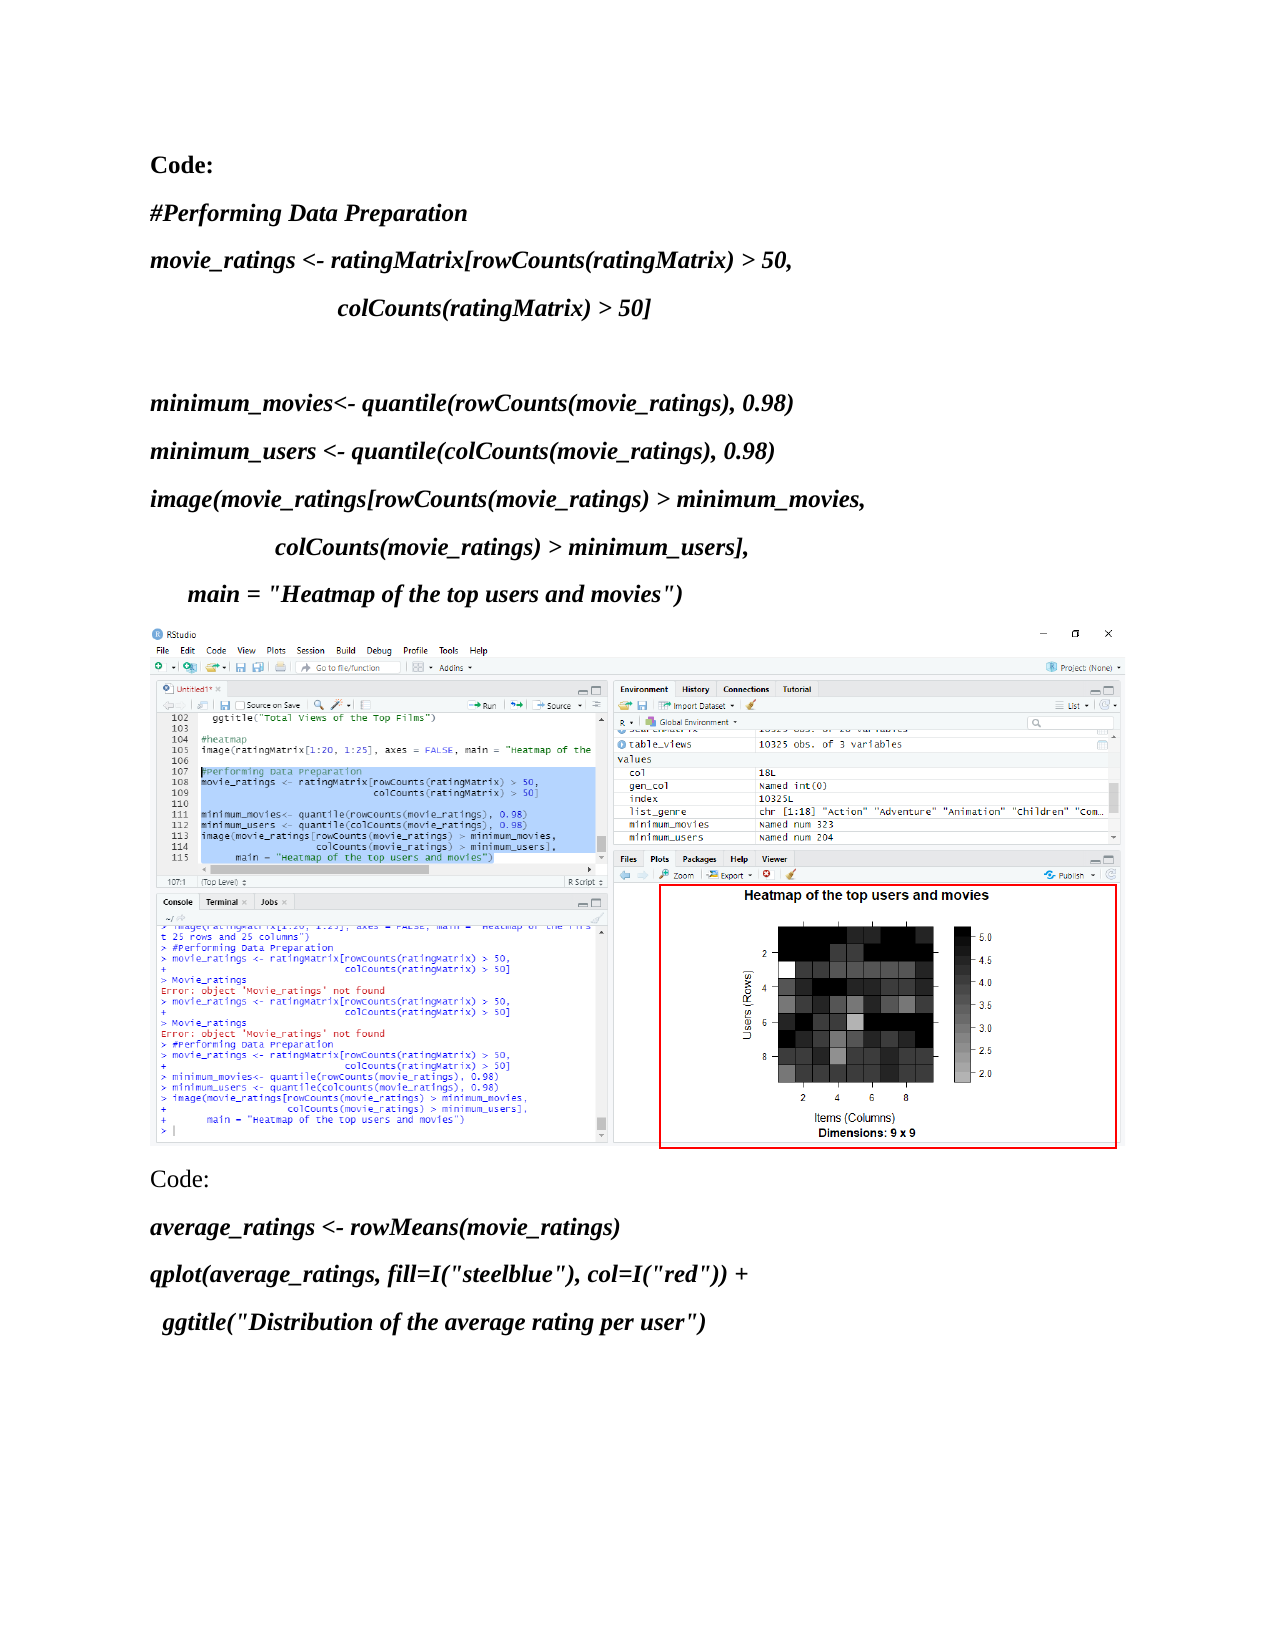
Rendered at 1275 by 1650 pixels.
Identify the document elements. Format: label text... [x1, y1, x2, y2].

text movie_ratings <- ratingMatrix[rowCounts(ratingMatrix) > 50, [150, 245, 1125, 274]
text minimum_users <- quantile(colCounts(movie_ratings), 0.98) [150, 436, 1125, 465]
text image(movie_ratings[rowCounts(movie_ratings) > minimum_movies, [150, 484, 1125, 513]
picture [661, 886, 1115, 1146]
text qplot(average_ratings, fill=I("steelblue"), col=I("red")) + [150, 1259, 1125, 1288]
text Code: [150, 150, 1125, 179]
text Code: [150, 1164, 1125, 1193]
text #Performing Data Preparation [150, 198, 1125, 226]
text colCounts(movie_ratings) > minimum_users], [150, 532, 1125, 560]
picture [150, 627, 1125, 1146]
text main = "Heatmap of the top users and movies") [150, 579, 1125, 608]
text colCounts(ratingMatrix) > 50] [150, 293, 1125, 322]
text minimum_movies<- quantile(rowCounts(movie_ratings), 0.98) [150, 388, 1125, 417]
text ggtitle("Distribution of the average rating per user") [150, 1307, 1125, 1336]
text average_ratings <- rowMeans(movie_ratings) [150, 1212, 1125, 1241]
